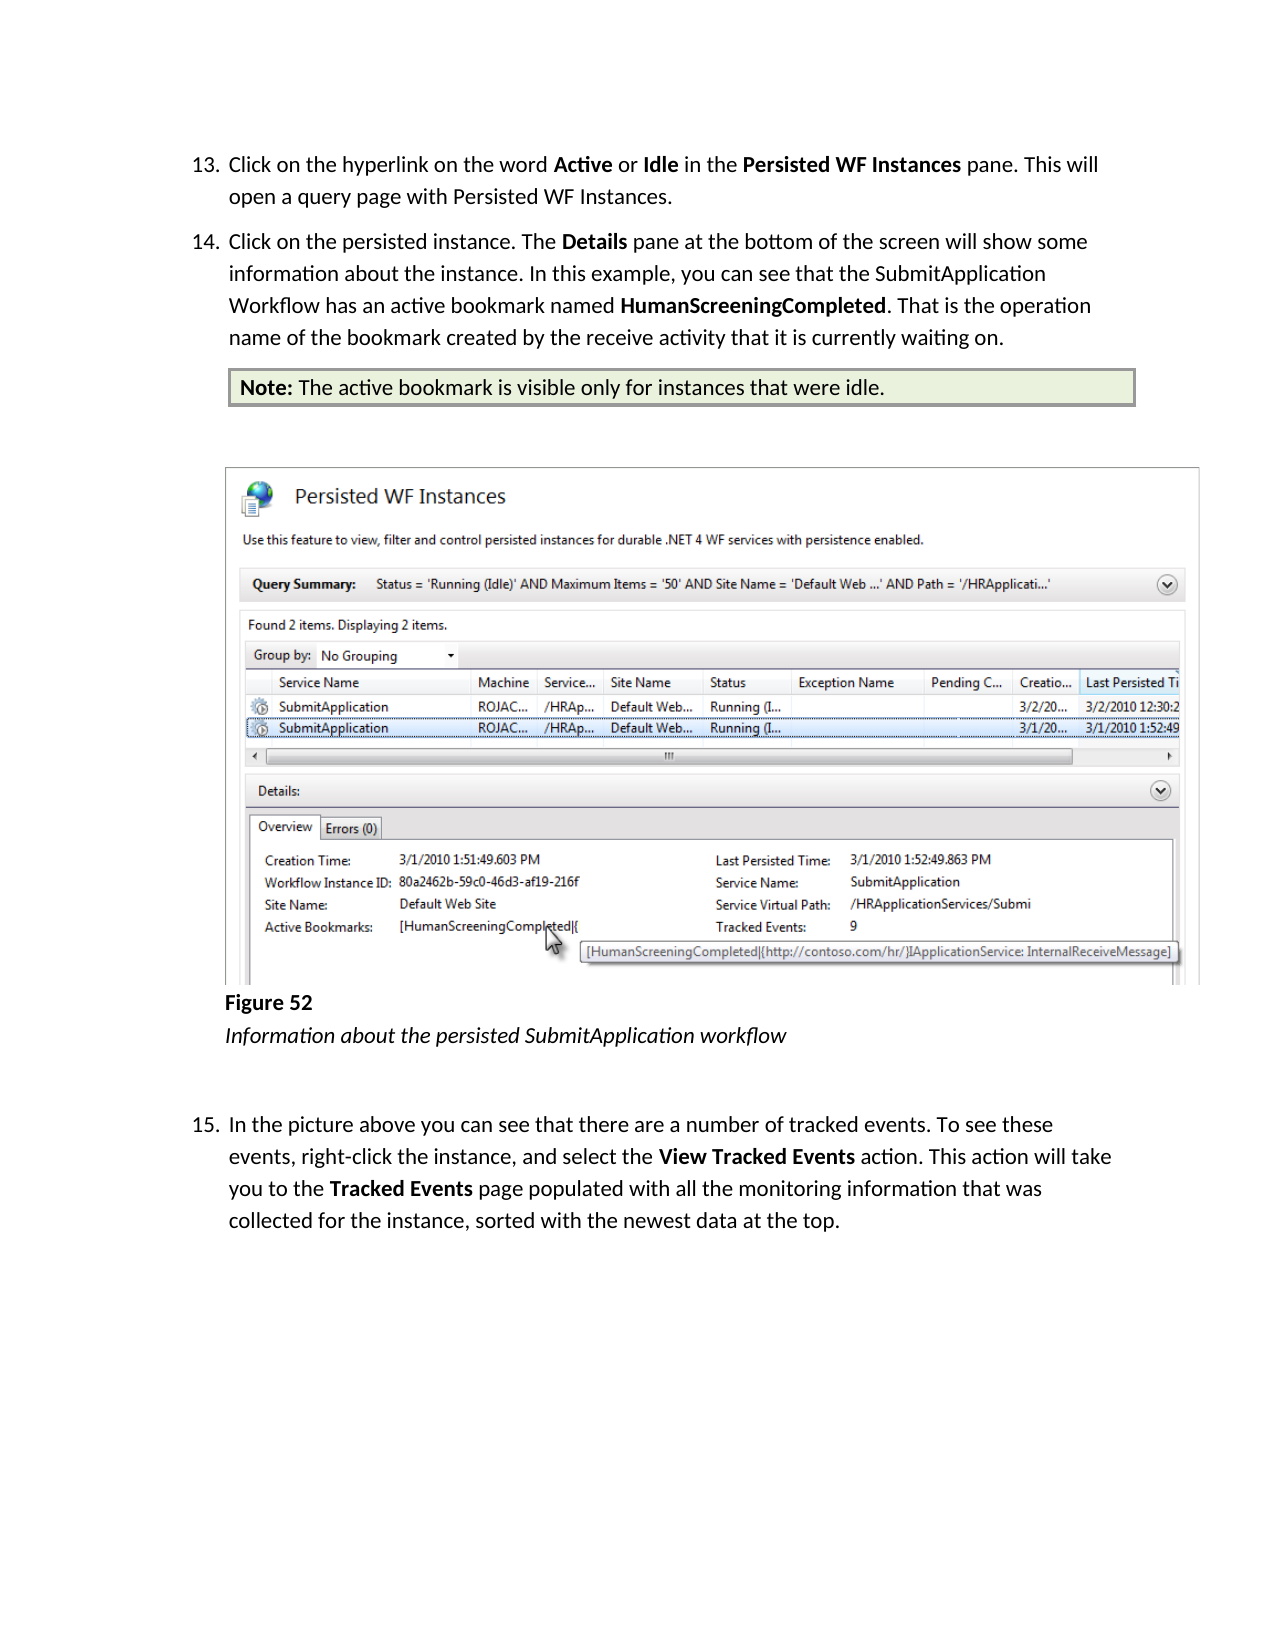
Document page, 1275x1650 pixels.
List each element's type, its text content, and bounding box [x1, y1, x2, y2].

list Click on the hyperlink on the word Active or Idle in the Persisted WF Instances pane. This will open a query page with Persisted WF Instances. [191, 150, 1125, 210]
text Note: The active bookmark is visible only for instances that were idle. [231, 371, 1133, 403]
list Click on the persisted instance. The Details pane at the bottom of the screen will show some information about the instance. In this example, you can see that the SubmitApplication Workflow has an active bookmark named HumanScreeningCompleted. That is the operation name of the bookmark created by the receive activity that it is currently waiting on. [191, 227, 1125, 351]
list In the picture above you can see that there are a number of tracked events. To see these events, right-click the instance, and select the View Tracked Events action. This action will take you to the Tracked Events page populated with all the monitoring information that was collected for the instance, sorted with the newest data at the top. [191, 1110, 1125, 1235]
text Figure 52 [225, 988, 1125, 1017]
picture [225, 467, 1200, 985]
text Information about the persisted SubmitApplication workflow [225, 1021, 1125, 1049]
